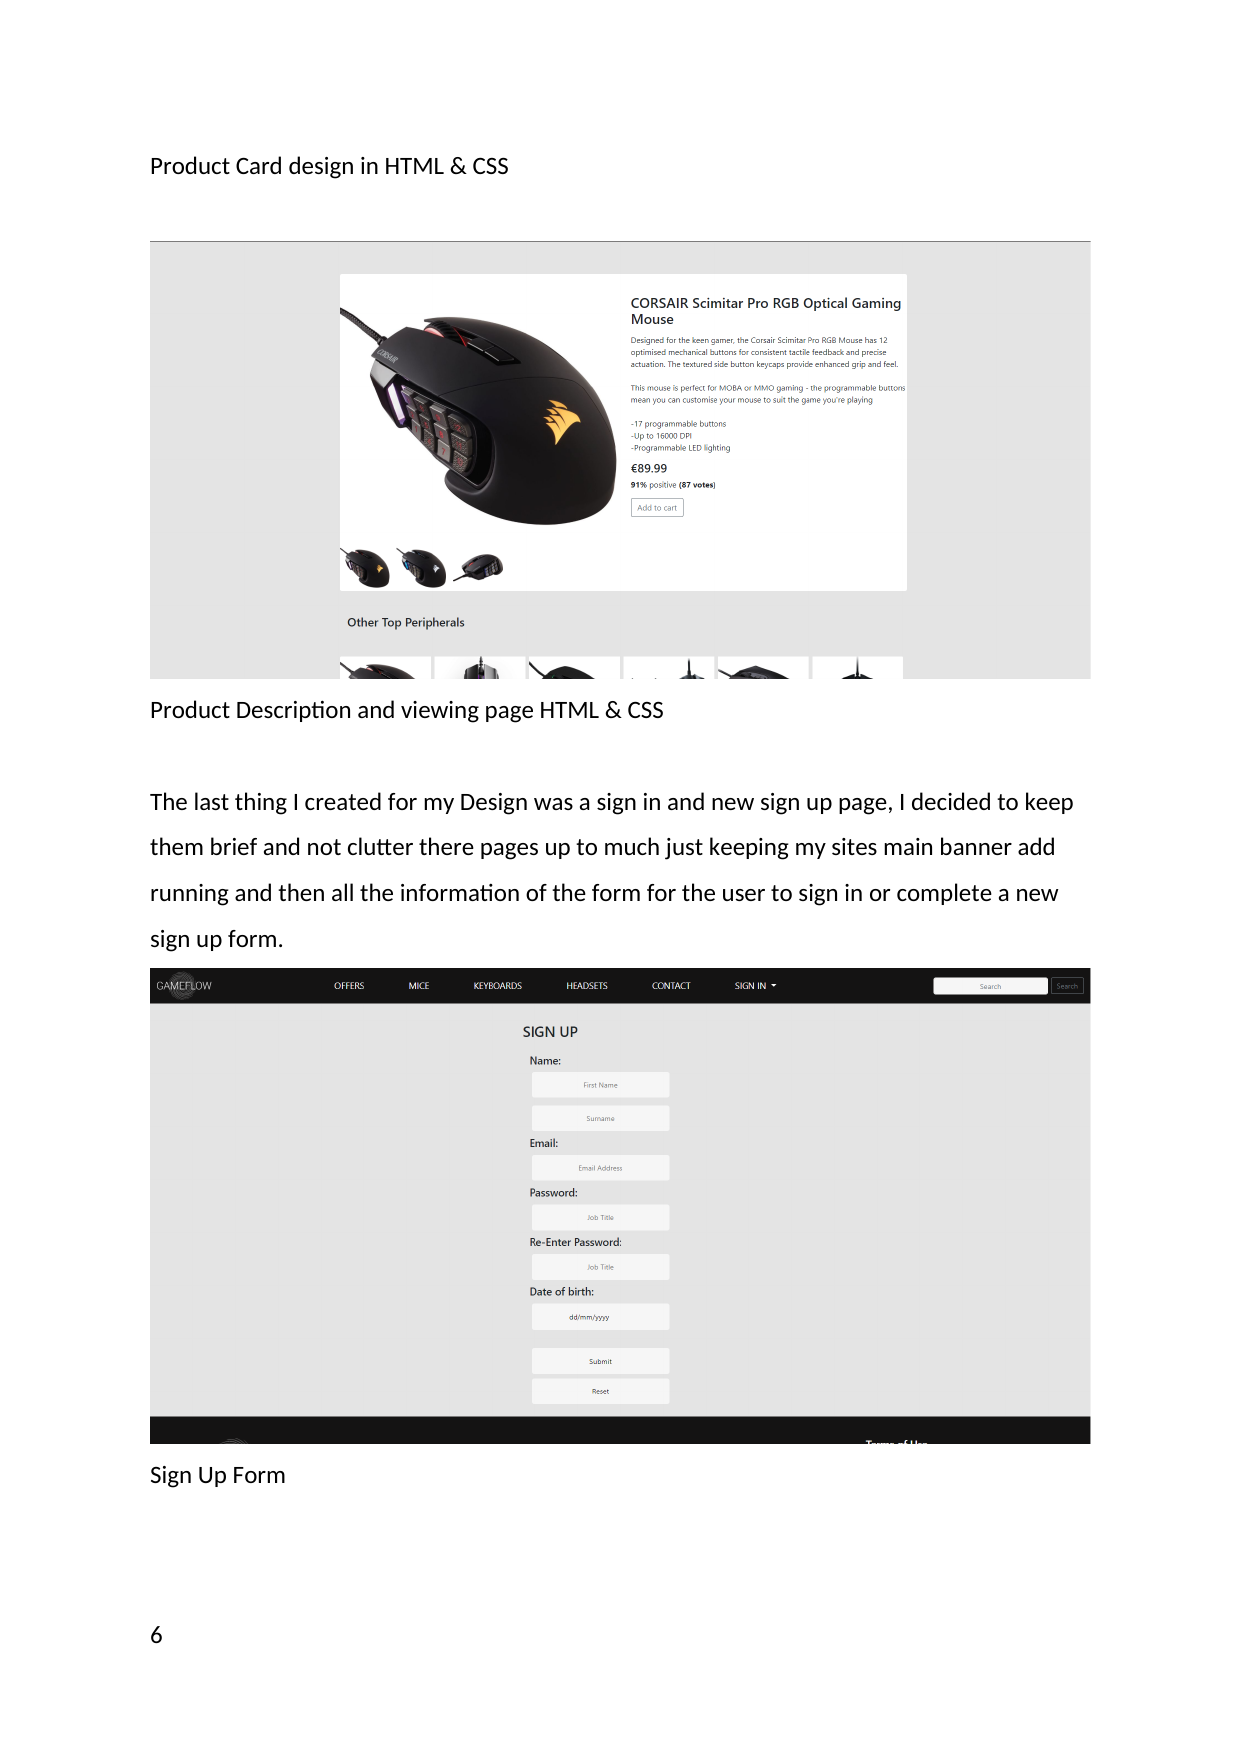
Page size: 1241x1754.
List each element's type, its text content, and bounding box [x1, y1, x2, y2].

picture [150, 968, 1091, 1444]
text Sign Up Form [150, 1459, 1090, 1489]
text Product Card design in HTML & CSS [150, 150, 1090, 181]
text The last thing I created for my Design was a sign in and new sign up page, I decided to keep them brief and not clutter there pages up to much just keeping my sites main banner add running and then all the information of the form for the user to sign in or complete a new sign up form. [150, 786, 1090, 953]
text Product Description and viewing page HTML & CSS [150, 694, 1090, 725]
picture [150, 241, 1091, 679]
